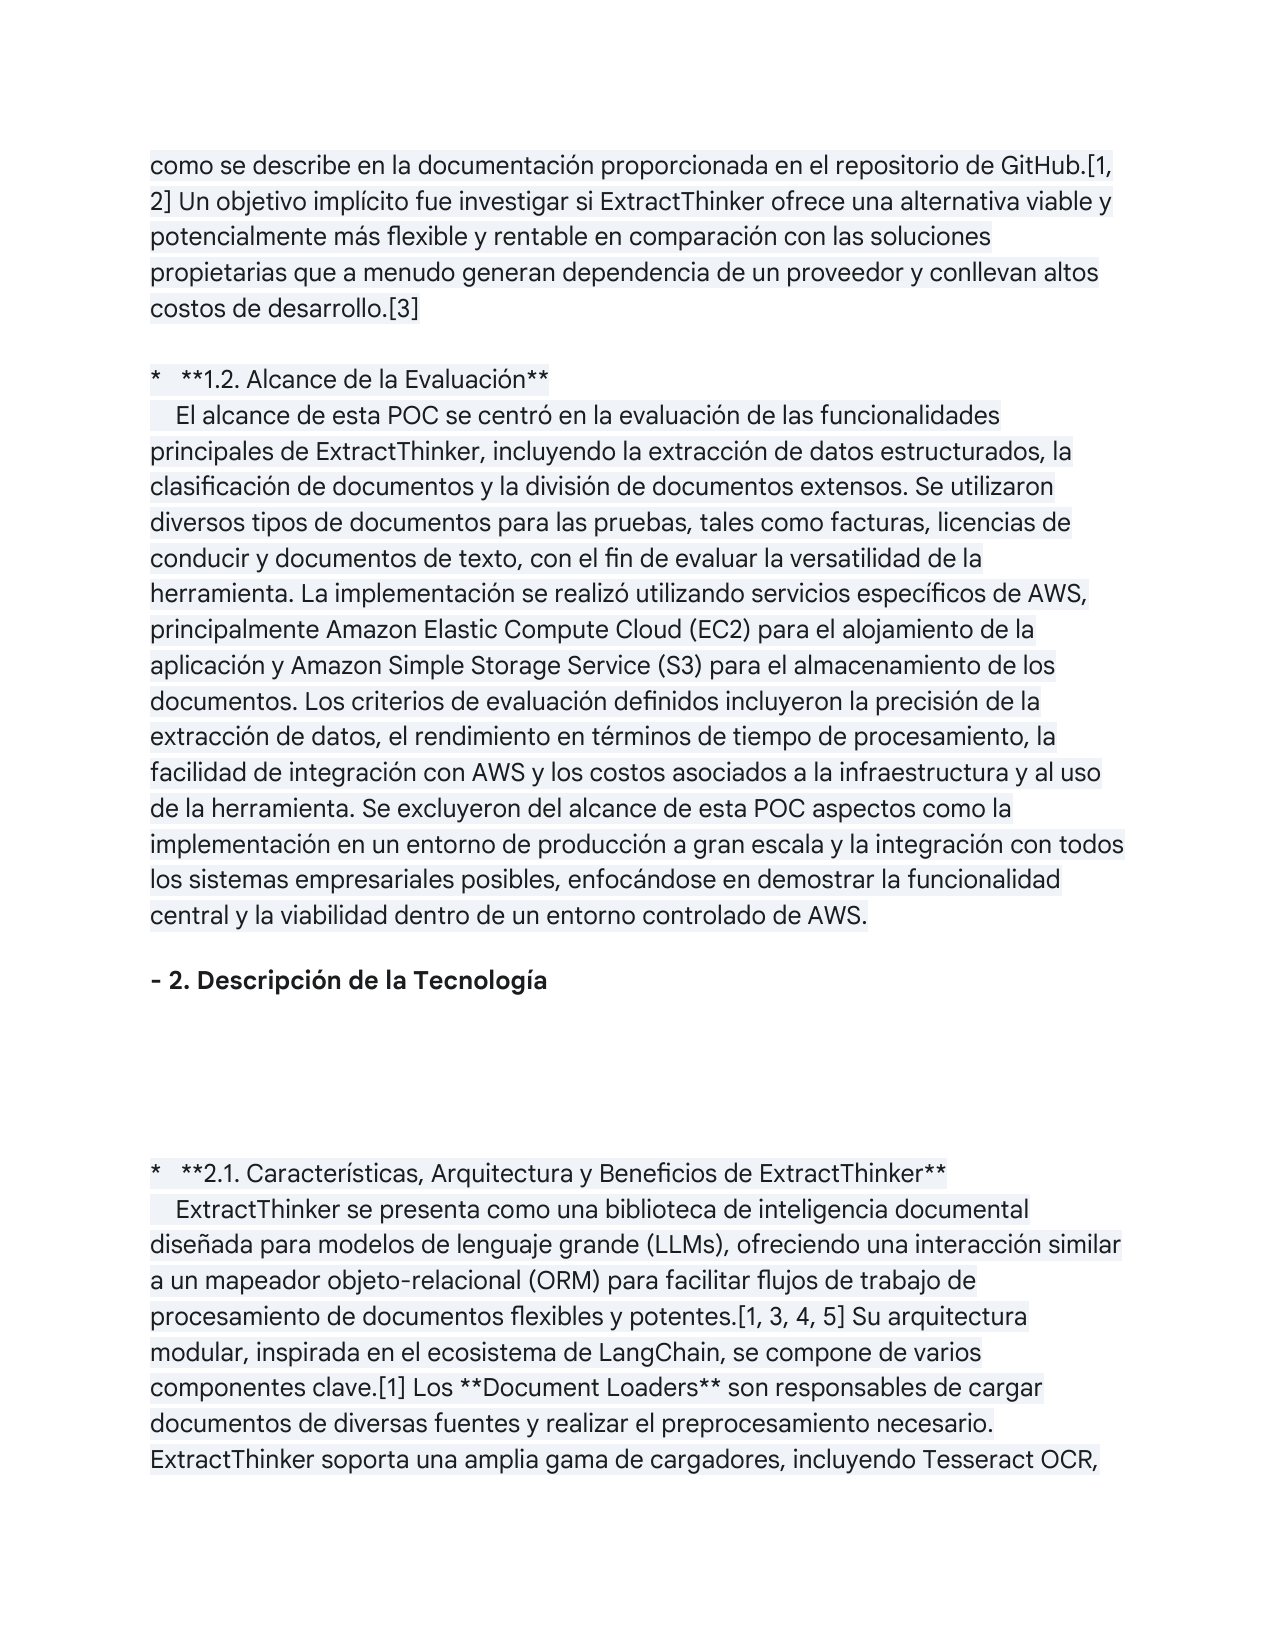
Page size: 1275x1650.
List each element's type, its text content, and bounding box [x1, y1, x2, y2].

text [150, 150, 1125, 829]
text - 2. Descripción de la Tecnología [150, 965, 1125, 997]
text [150, 1158, 1125, 1475]
